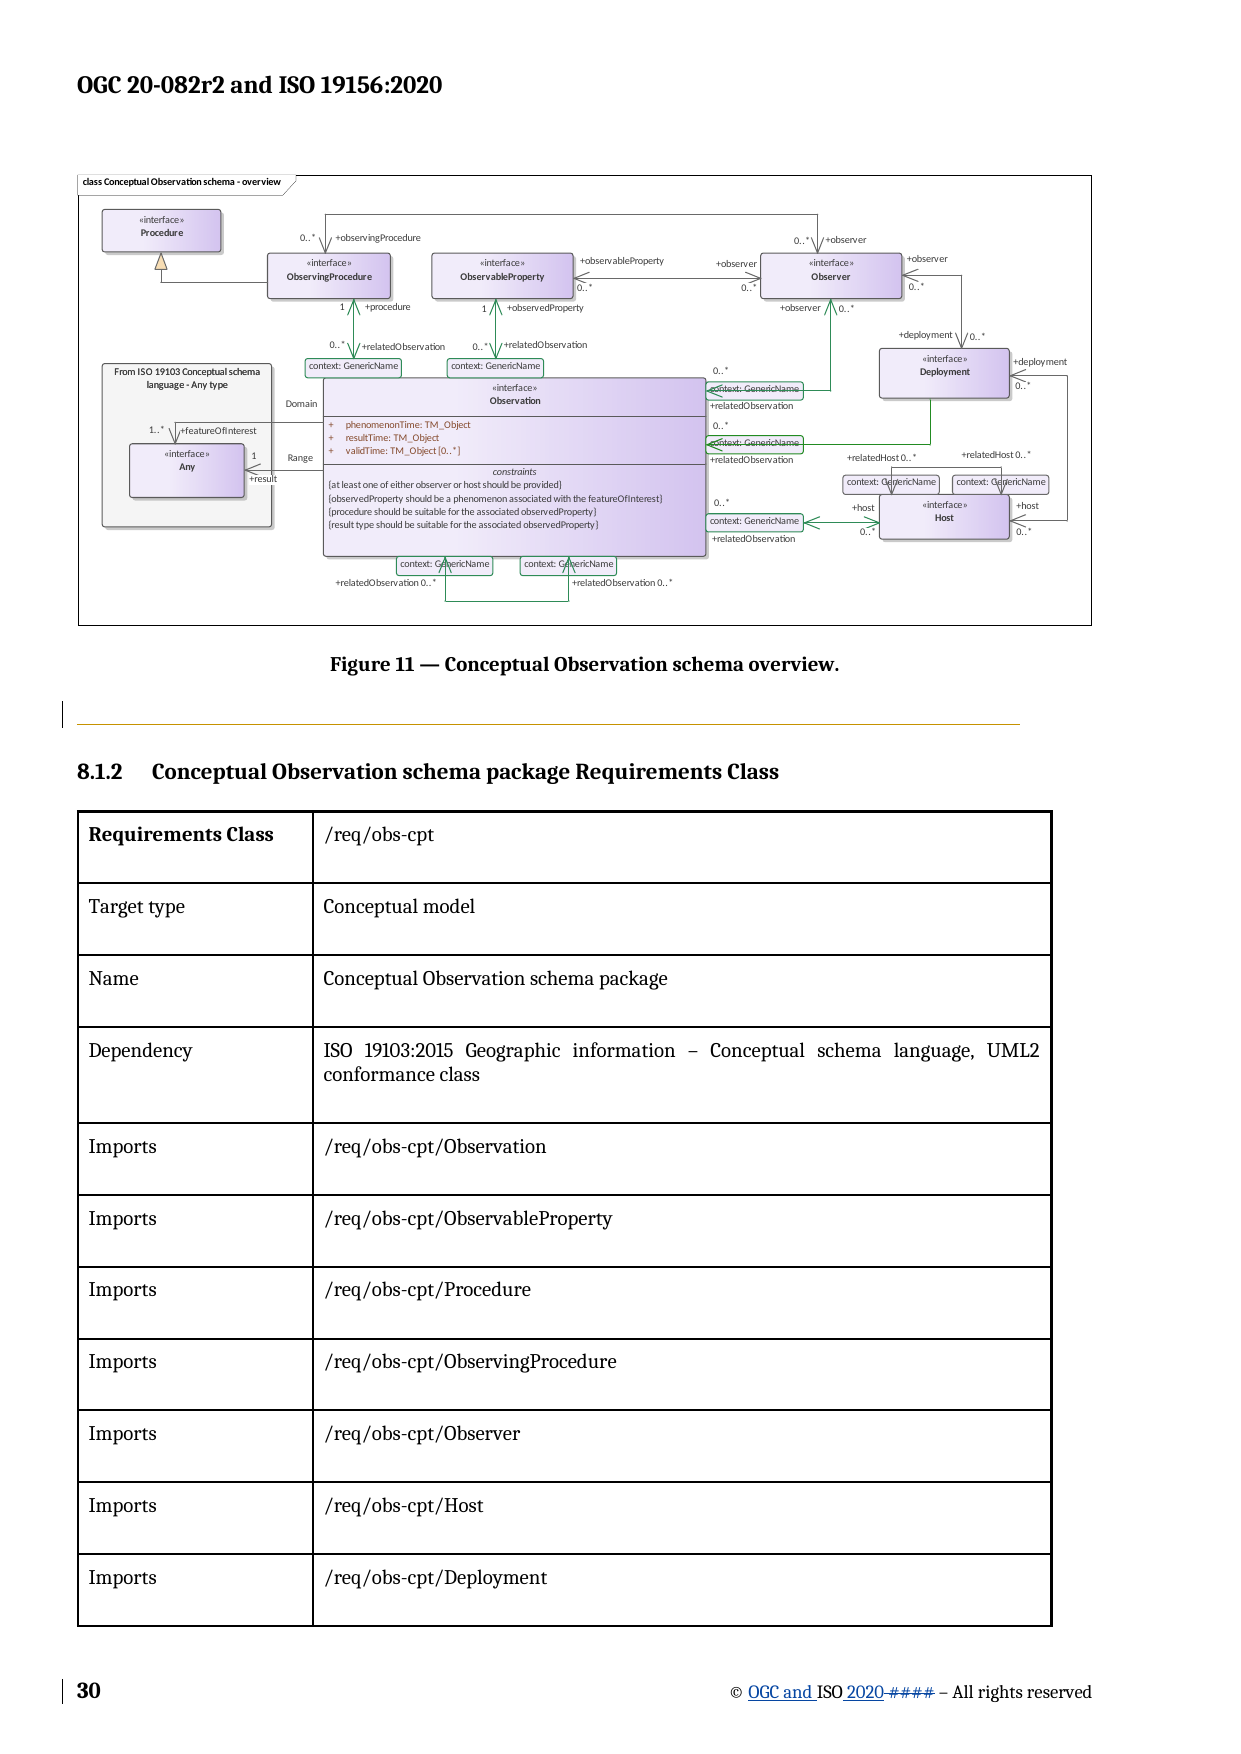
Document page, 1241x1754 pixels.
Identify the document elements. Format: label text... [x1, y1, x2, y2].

table_cell Imports [79, 1340, 312, 1409]
table_cell /req/obs-cpt/Host [314, 1483, 1050, 1553]
table_header /req/obs-cpt [314, 813, 1050, 882]
text Figure 11 — Conceptual Observation schema overview. [77, 651, 1092, 676]
table_cell Imports [79, 1411, 312, 1481]
table_cell Target type [79, 884, 312, 954]
table_cell Imports [79, 1124, 312, 1194]
table_cell /req/obs-cpt/ObservingProcedure [314, 1340, 1050, 1409]
table_cell Imports [79, 1268, 312, 1337]
table_cell Name [79, 956, 312, 1026]
table_cell /req/obs-cpt/Deployment [314, 1555, 1050, 1625]
table_cell ISO 19103:2015 Geographic information – Conceptual schema language, UML2 conformance class [314, 1028, 1050, 1122]
table_cell Conceptual Observation schema package [314, 956, 1050, 1026]
table_cell Conceptual model [314, 884, 1050, 954]
table_cell Imports [79, 1196, 312, 1266]
table_cell /req/obs-cpt/Observer [314, 1411, 1050, 1481]
table_cell Imports [79, 1555, 312, 1625]
table_cell /req/obs-cpt/ObservableProperty [314, 1196, 1050, 1266]
table_cell /req/obs-cpt/Observation [314, 1124, 1050, 1194]
table_header Requirements Class [79, 813, 312, 882]
table_cell Dependency [79, 1028, 312, 1122]
table_cell Imports [79, 1483, 312, 1553]
subtitle Conceptual Observation schema package Requirements Class [77, 759, 1092, 785]
table_cell /req/obs-cpt/Procedure [314, 1268, 1050, 1337]
